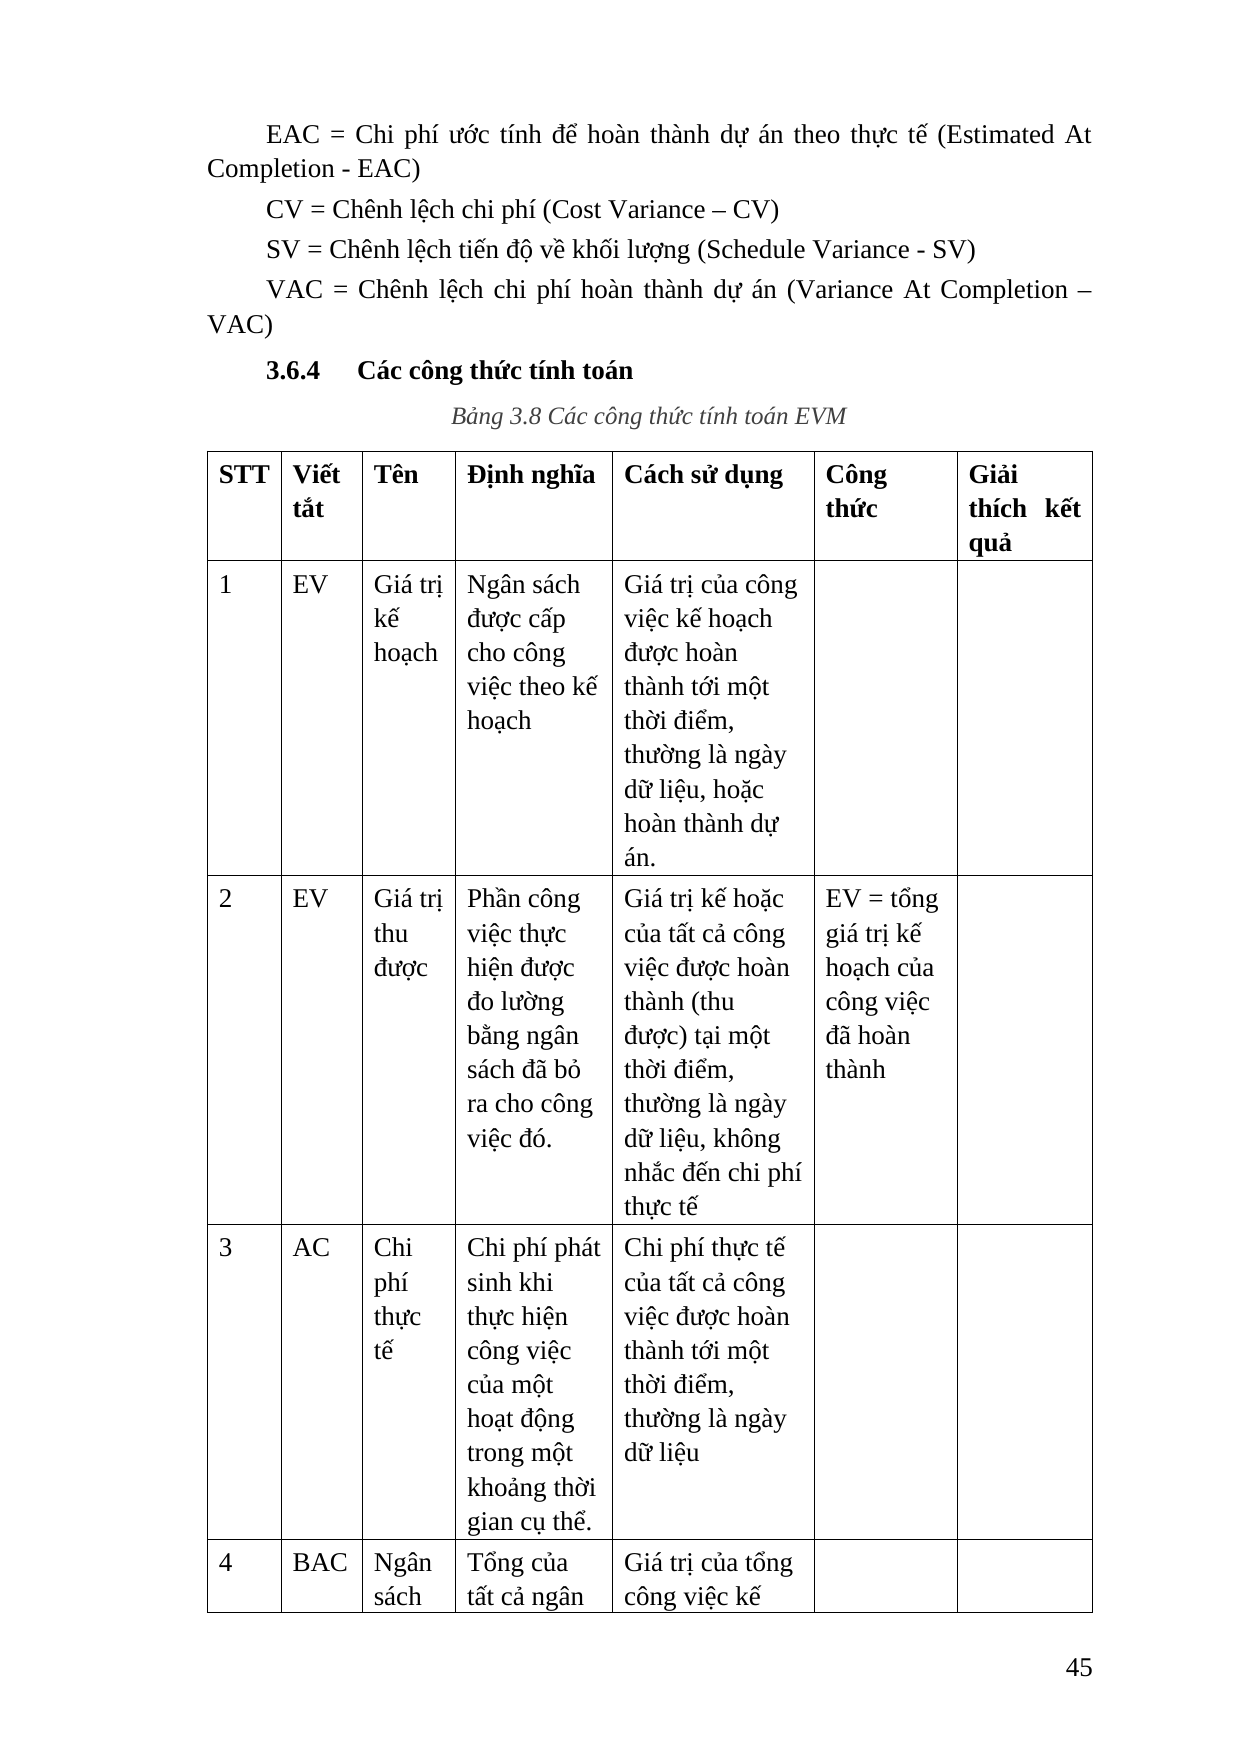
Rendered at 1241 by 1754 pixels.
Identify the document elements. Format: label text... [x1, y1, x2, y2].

table_cell Chi phí phát sinh khi thực hiện công việc của một hoạt động trong một khoảng thời gian cụ thể. [456, 1225, 612, 1539]
subtitle Các công thức tính toán [266, 354, 1092, 386]
table_header Giải thích kết quả [958, 452, 1092, 560]
table_cell [958, 1540, 1092, 1612]
text SV = Chênh lệch tiến độ về khối lượng (Schedule Variance - SV) [207, 233, 1092, 264]
table_cell 3 [208, 1225, 281, 1539]
table_cell Phần công việc thực hiện được đo lường bằng ngân sách đã bỏ ra cho công việc đó. [456, 876, 612, 1224]
table_cell [958, 561, 1092, 875]
table_cell Giá trị kế hoặc của tất cả công việc được hoàn thành (thu được) tại một thời điểm, thường là ngày dữ liệu, không nhắc đến chi phí thực tế [613, 876, 814, 1224]
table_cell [613, 1540, 814, 1612]
table_cell EV [282, 876, 362, 1224]
table_header Tên [363, 452, 455, 560]
table_cell BAC [282, 1540, 362, 1612]
table_cell EV [282, 561, 362, 875]
table_header Viết tắt [282, 452, 362, 560]
table_cell Ngân sách được cấp cho công việc theo kế hoạch [456, 561, 612, 875]
table_header Công thức [815, 452, 957, 560]
table_cell [958, 1225, 1092, 1539]
table_cell Chi phí thực tế [363, 1225, 455, 1539]
table_cell EV = tổng giá trị kế hoạch của công việc đã hoàn thành [815, 876, 957, 1224]
table_cell [815, 1225, 957, 1539]
table_cell 1 [208, 561, 281, 875]
table_cell 4 [208, 1540, 281, 1612]
table_cell 2 [208, 876, 281, 1224]
table_cell [815, 561, 957, 875]
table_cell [363, 1540, 455, 1612]
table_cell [456, 1540, 612, 1612]
text EAC = Chi phí ước tính để hoàn thành dự án theo thực tế (Estimated At Completion - EAC) [207, 118, 1092, 183]
table_cell Giá trị kế hoạch [363, 561, 455, 875]
table_cell Chi phí thực tế của tất cả công việc được hoàn thành tới một thời điểm, thường là ngày dữ liệu [613, 1225, 814, 1539]
table_header Cách sử dụng [613, 452, 814, 560]
table_cell AC [282, 1225, 362, 1539]
table_cell Giá trị thu được [363, 876, 455, 1224]
text VAC = Chênh lệch chi phí hoàn thành dự án (Variance At Completion – VAC) [207, 273, 1092, 339]
table_cell [815, 1540, 957, 1612]
table_header STT [208, 452, 281, 560]
table_cell Giá trị của công việc kế hoạch được hoàn thành tới một thời điểm, thường là ngày dữ liệu, hoặc hoàn thành dự án. [613, 561, 814, 875]
table_header Định nghĩa [456, 452, 612, 560]
text CV = Chênh lệch chi phí (Cost Variance – CV) [207, 193, 1092, 224]
table_cell [958, 876, 1092, 1224]
